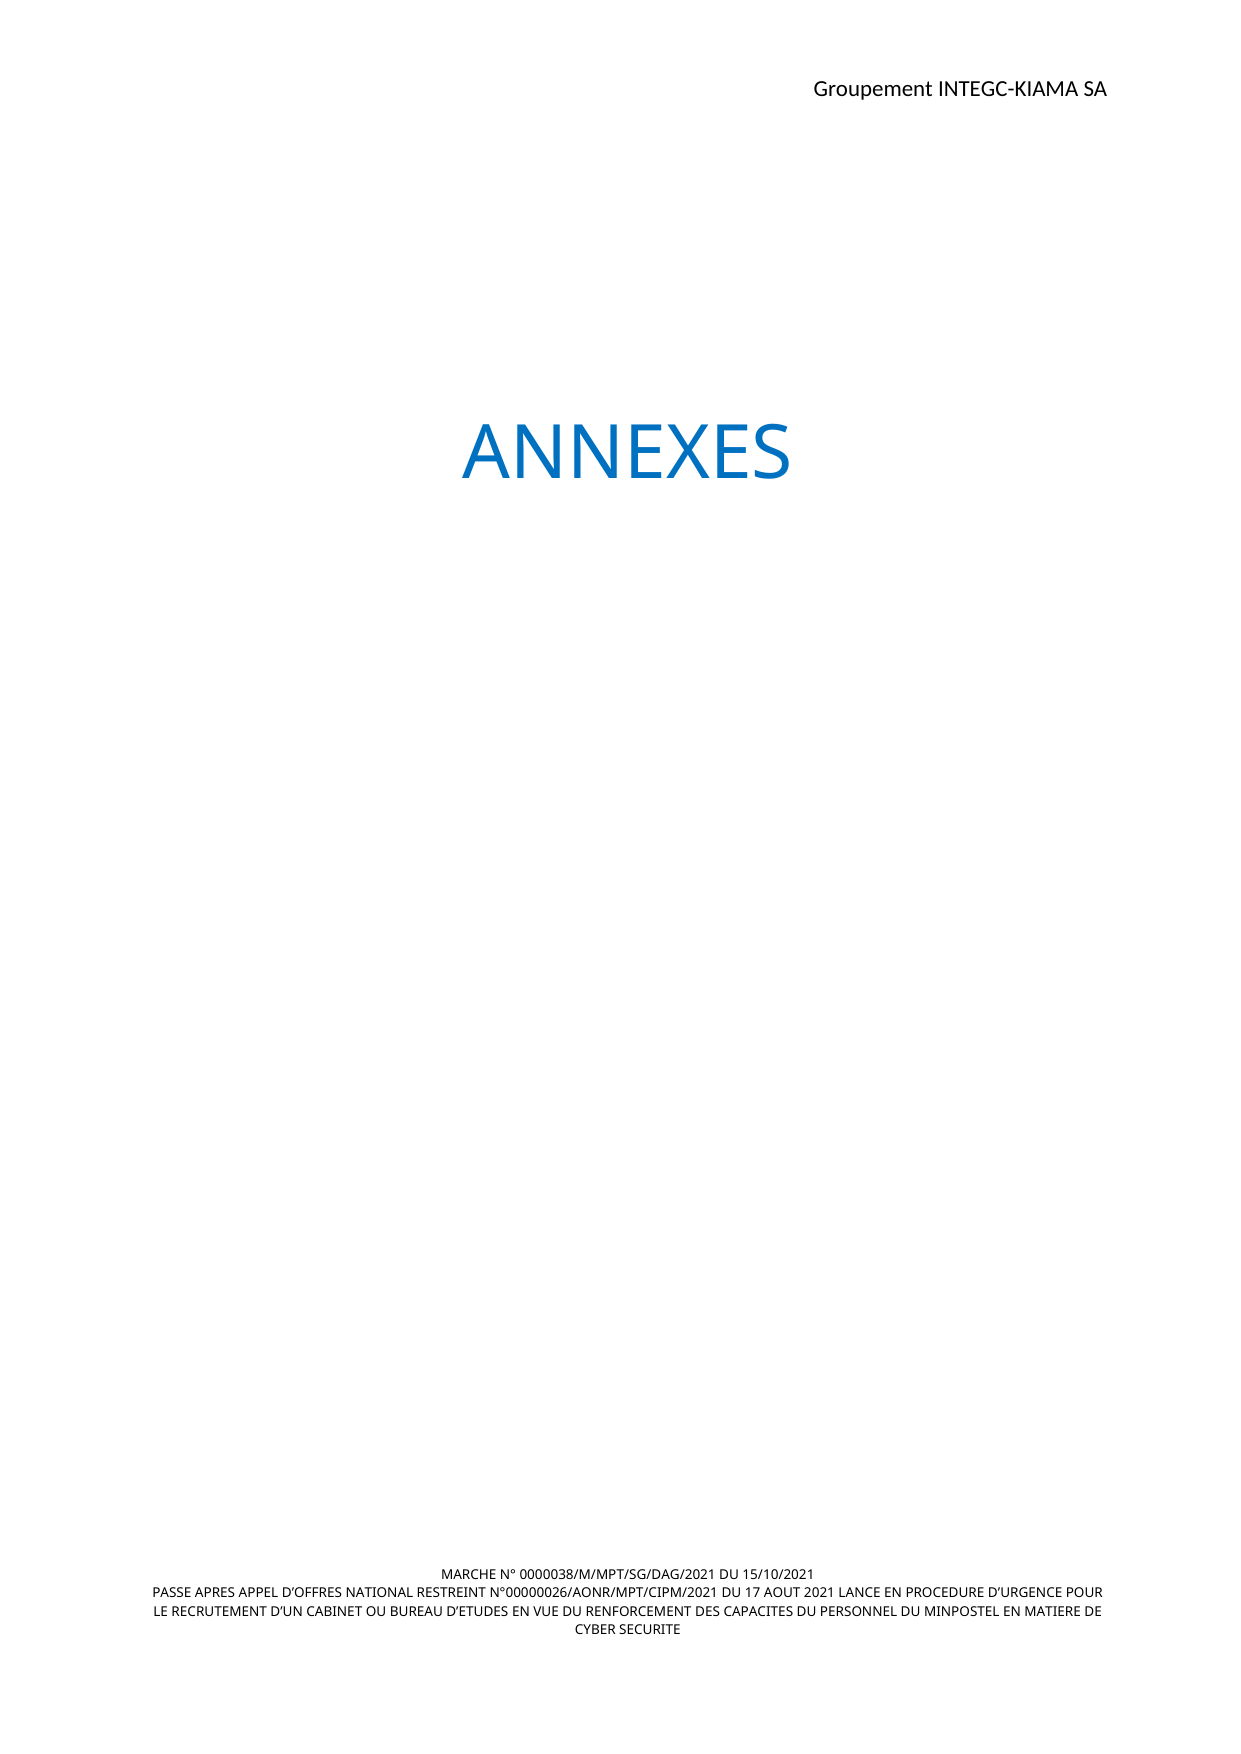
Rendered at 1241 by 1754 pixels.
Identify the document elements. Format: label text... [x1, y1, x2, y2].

subtitle ANNEXES [148, 398, 1107, 500]
